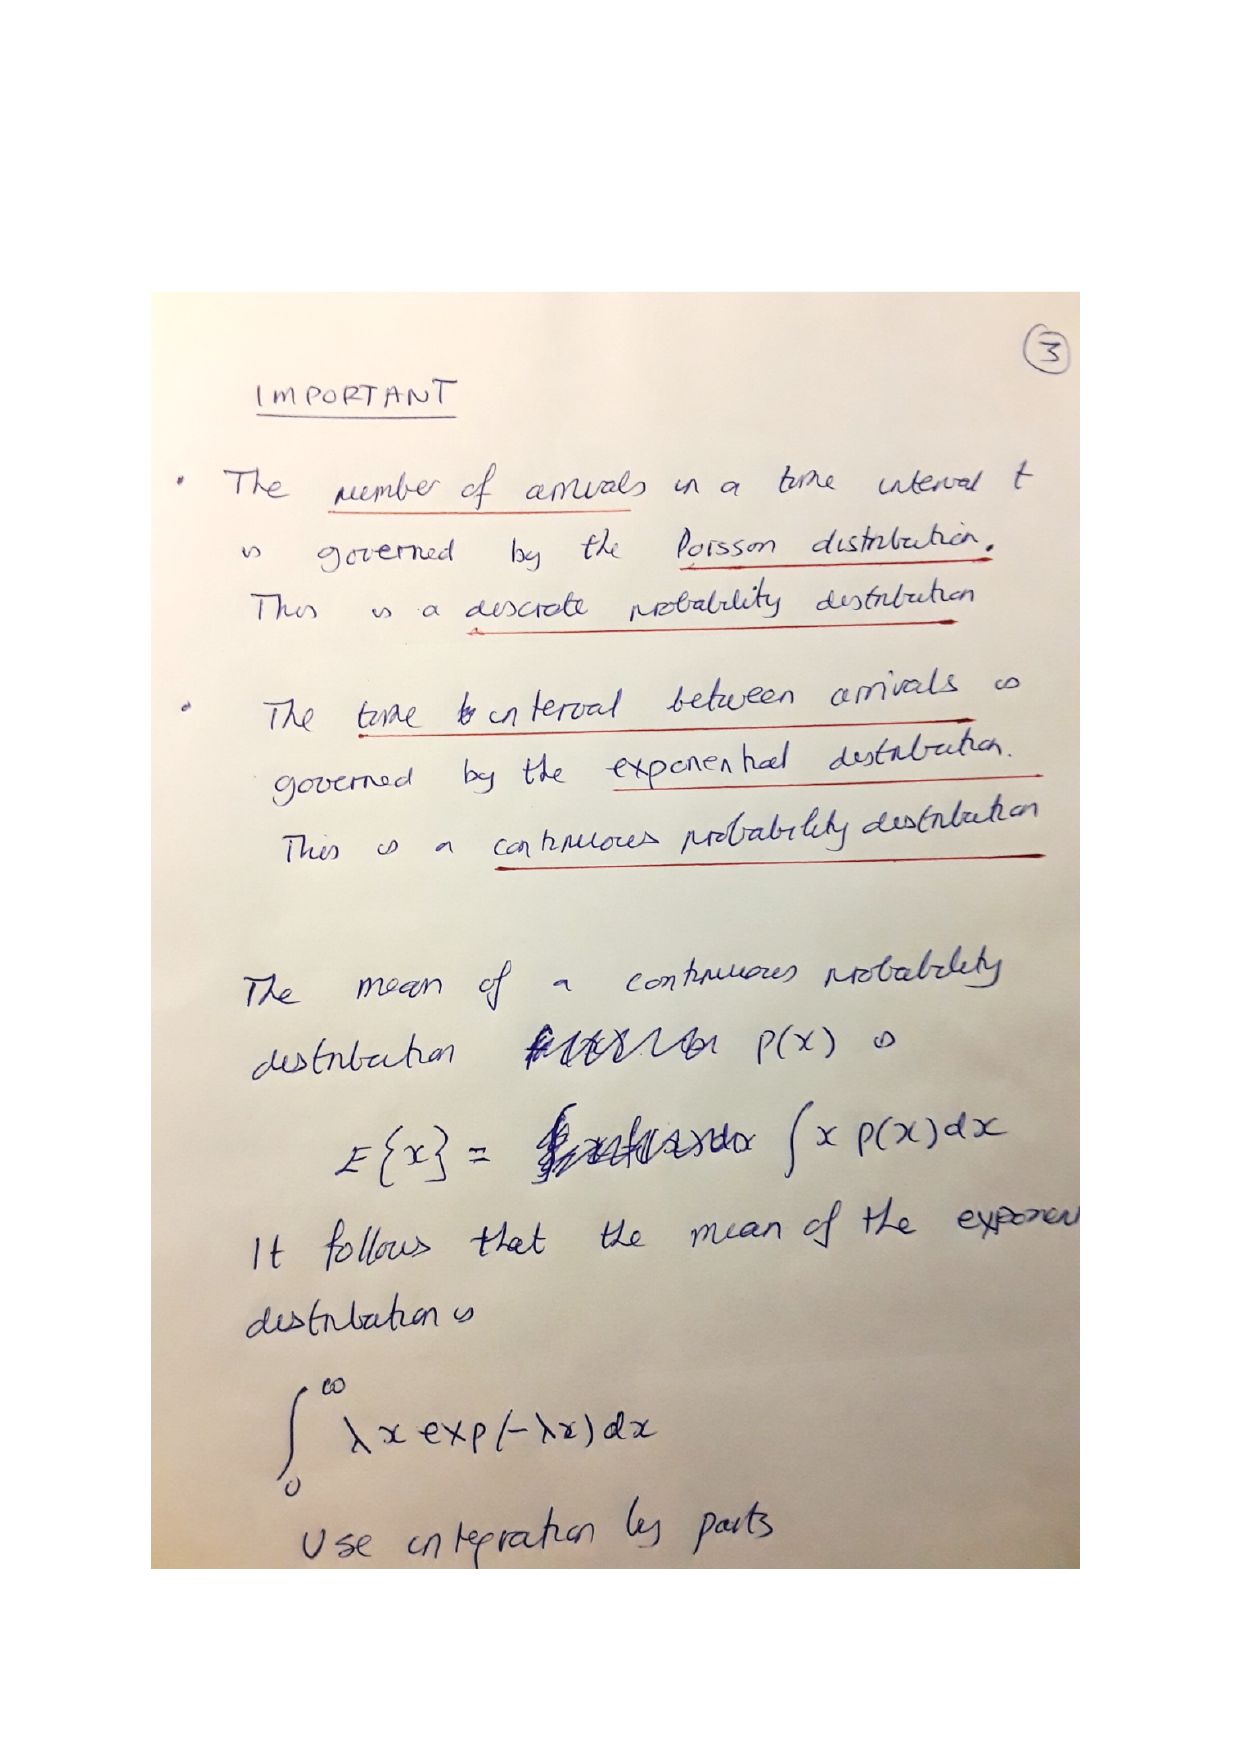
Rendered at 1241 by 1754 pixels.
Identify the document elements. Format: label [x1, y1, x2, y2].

picture [152, 293, 1079, 1568]
